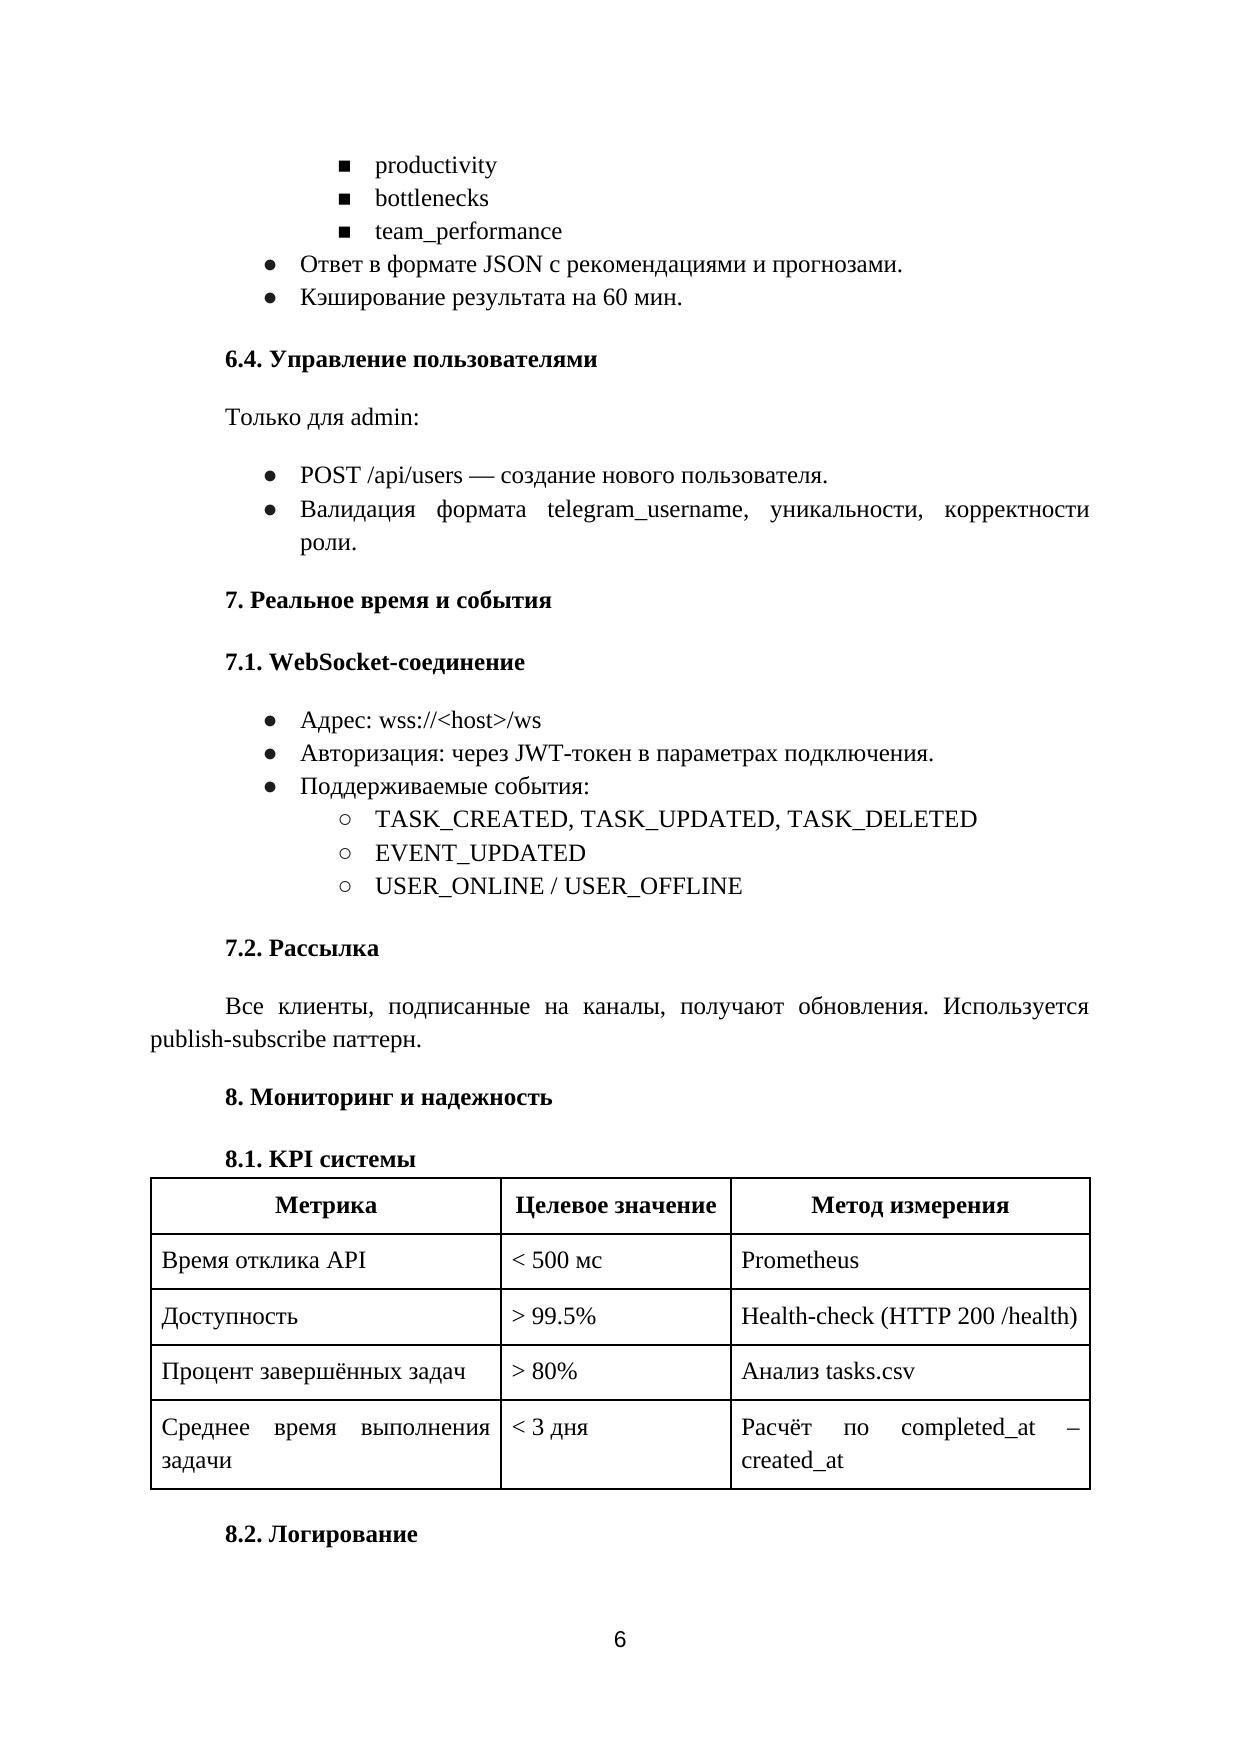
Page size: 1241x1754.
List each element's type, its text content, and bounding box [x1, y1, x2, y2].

table_cell Доступность [152, 1290, 500, 1344]
text 8. Мониторинг и надежность [225, 1082, 1090, 1111]
list bottlenecks [337, 183, 1090, 212]
list EVENT_UPDATED [337, 837, 1090, 866]
text 7.2. Рассылка [150, 933, 1090, 962]
table_cell Prometheus [732, 1235, 1089, 1288]
table_header Метрика [152, 1179, 500, 1233]
table_cell Расчёт по completed_at – created_at [732, 1401, 1089, 1488]
text Только для admin: [150, 402, 1090, 431]
table_header Метод измерения [732, 1179, 1089, 1233]
text 8.2. Логирование [150, 1519, 1090, 1548]
text 7. Реальное время и события [225, 585, 1090, 613]
list POST /api/users — создание нового пользователя. [262, 461, 1090, 489]
table_cell < 3 дня [502, 1401, 730, 1488]
text 7.1. WebSocket-соединение [225, 647, 1090, 676]
table_cell Время отклика API [152, 1235, 500, 1288]
list Кэширование результата на 60 мин. [262, 282, 1090, 311]
text 6.4. Управление пользователями [150, 344, 1090, 373]
table_cell Среднее время выполнения задачи [152, 1401, 500, 1488]
table_cell Анализ tasks.csv [732, 1346, 1089, 1399]
list USER_ONLINE / USER_OFFLINE [337, 871, 1090, 899]
table_cell > 80% [502, 1346, 730, 1399]
list Валидация формата telegram_username, уникальности, корректности роли. [262, 494, 1090, 556]
list Ответ в формате JSON с рекомендациями и прогнозами. [262, 249, 1090, 278]
list team_performance [337, 216, 1090, 245]
list Авторизация: через JWT-токен в параметрах подключения. [262, 738, 1090, 767]
table_cell Процент завершённых задач [152, 1346, 500, 1399]
list productivity [337, 150, 1090, 179]
table_cell < 500 мс [502, 1235, 730, 1288]
text 8.1. KPI системы [225, 1144, 1090, 1173]
list TASK_CREATED, TASK_UPDATED, TASK_DELETED [337, 804, 1090, 833]
table_header Целевое значение [502, 1179, 730, 1233]
table_cell > 99.5% [502, 1290, 730, 1344]
text Все клиенты, подписанные на каналы, получают обновления. Используется publish-subscribe паттерн. [150, 991, 1090, 1053]
list Поддерживаемые события: [262, 771, 1090, 800]
list Адрес: wss://<host>/ws [262, 705, 1090, 734]
table_cell Health-check (HTTP 200 /health) [732, 1290, 1089, 1344]
